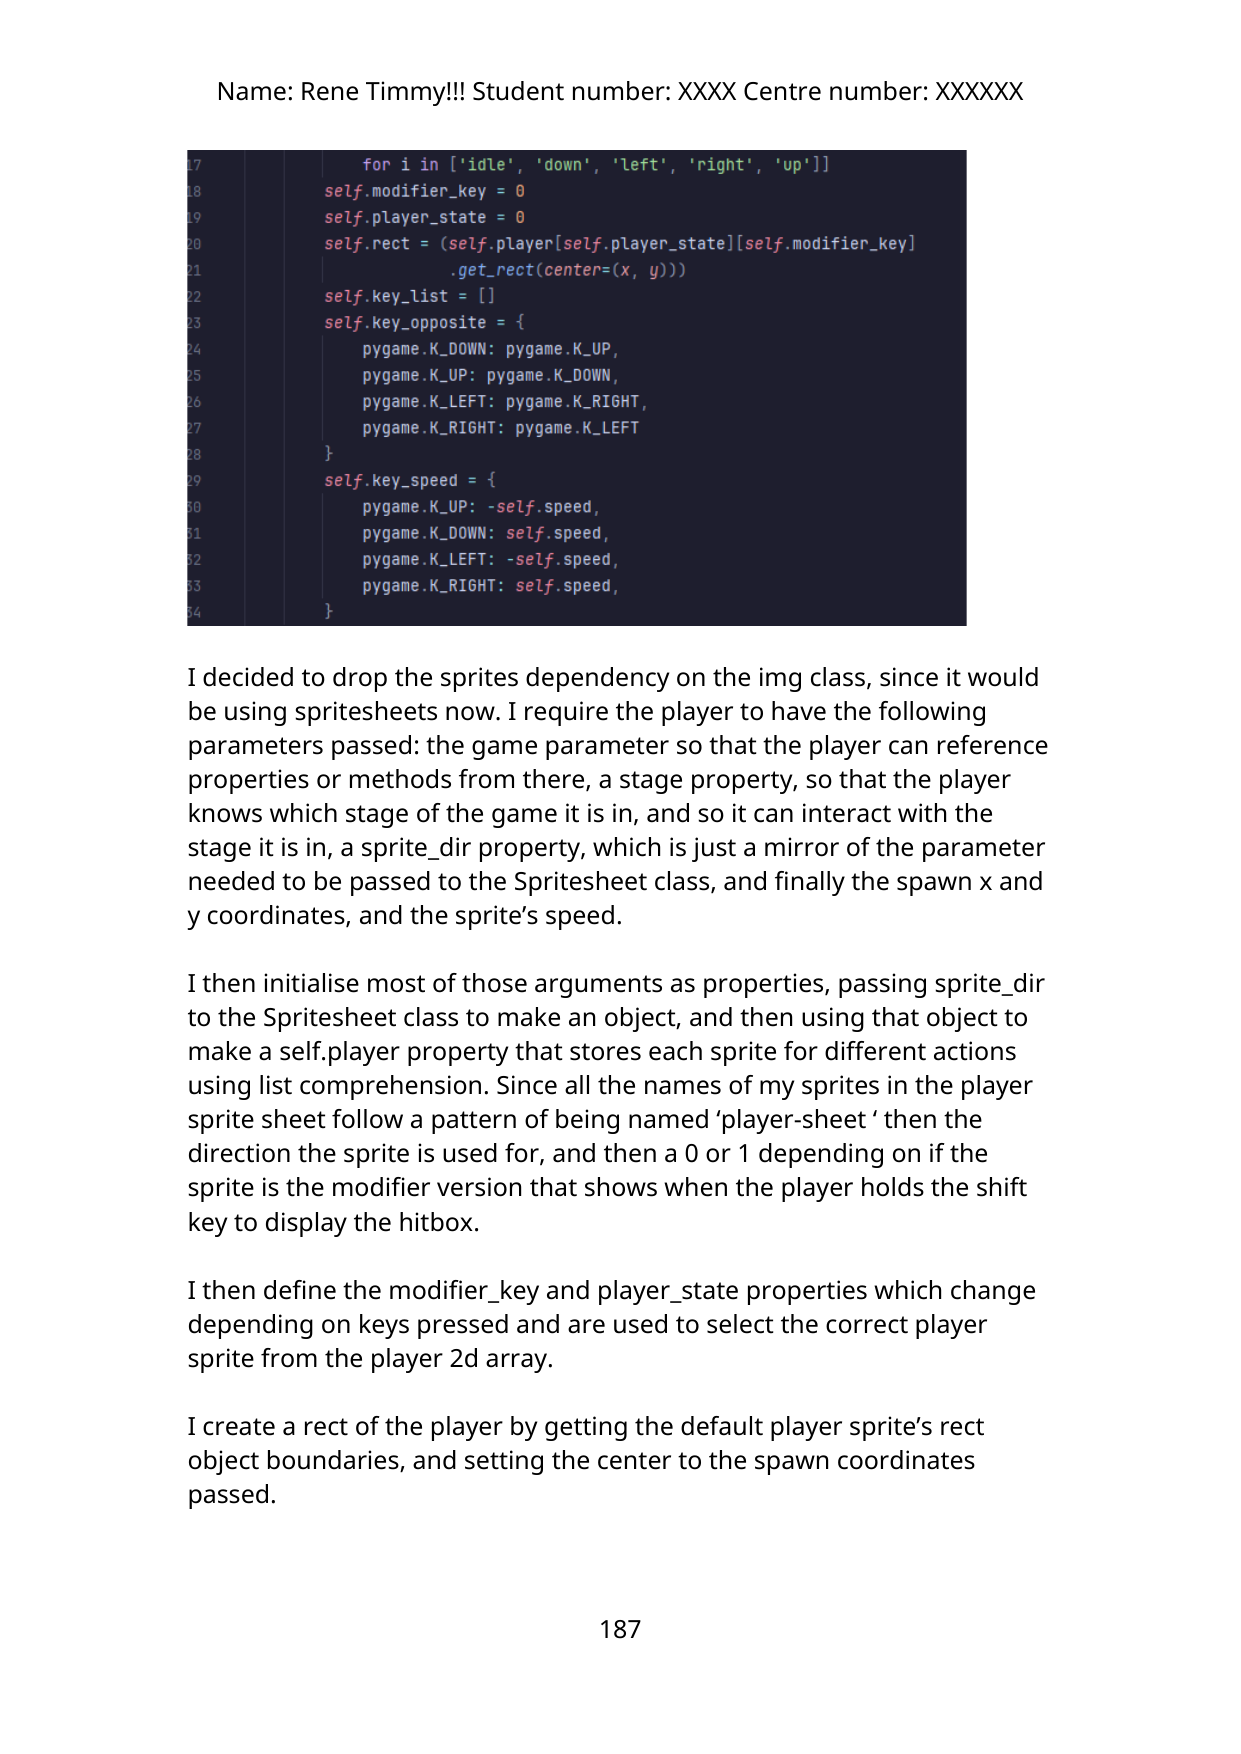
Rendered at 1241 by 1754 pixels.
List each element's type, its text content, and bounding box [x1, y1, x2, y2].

text I then initialise most of those arguments as properties, passing sprite_dir to the Spritesheet class to make an object, and then using that object to make a self.player property that stores each sprite for different actions using list comprehension. Since all the names of my sprites in the player sprite sheet follow a pattern of being named ‘player-sheet ‘ then the direction the sprite is used for, and then a 0 or 1 depending on if the sprite is the modifier version that shows when the player holds the shift key to display the hitbox. [187, 966, 1053, 1238]
text I then define the modifier_key and player_state properties which change depending on keys pressed and are used to select the correct player sprite from the player 2d array. [187, 1272, 1053, 1374]
text I create a rect of the player by getting the default player sprite’s rect object boundaries, and setting the center to the spawn coordinates passed. [187, 1408, 1053, 1511]
picture [187, 150, 967, 626]
text I decided to drop the sprites dependency on the img class, since it would be using spritesheets now. I require the player to have the following parameters passed: the game parameter so that the player can reference properties or methods from there, a stage property, so that the player knows which stage of the game it is in, and so it can interact with the stage it is in, a sprite_dir property, which is just a mirror of the parameter needed to be passed to the Spritesheet class, and finally the spawn x and y coordinates, and the sprite’s speed. [187, 659, 1053, 932]
